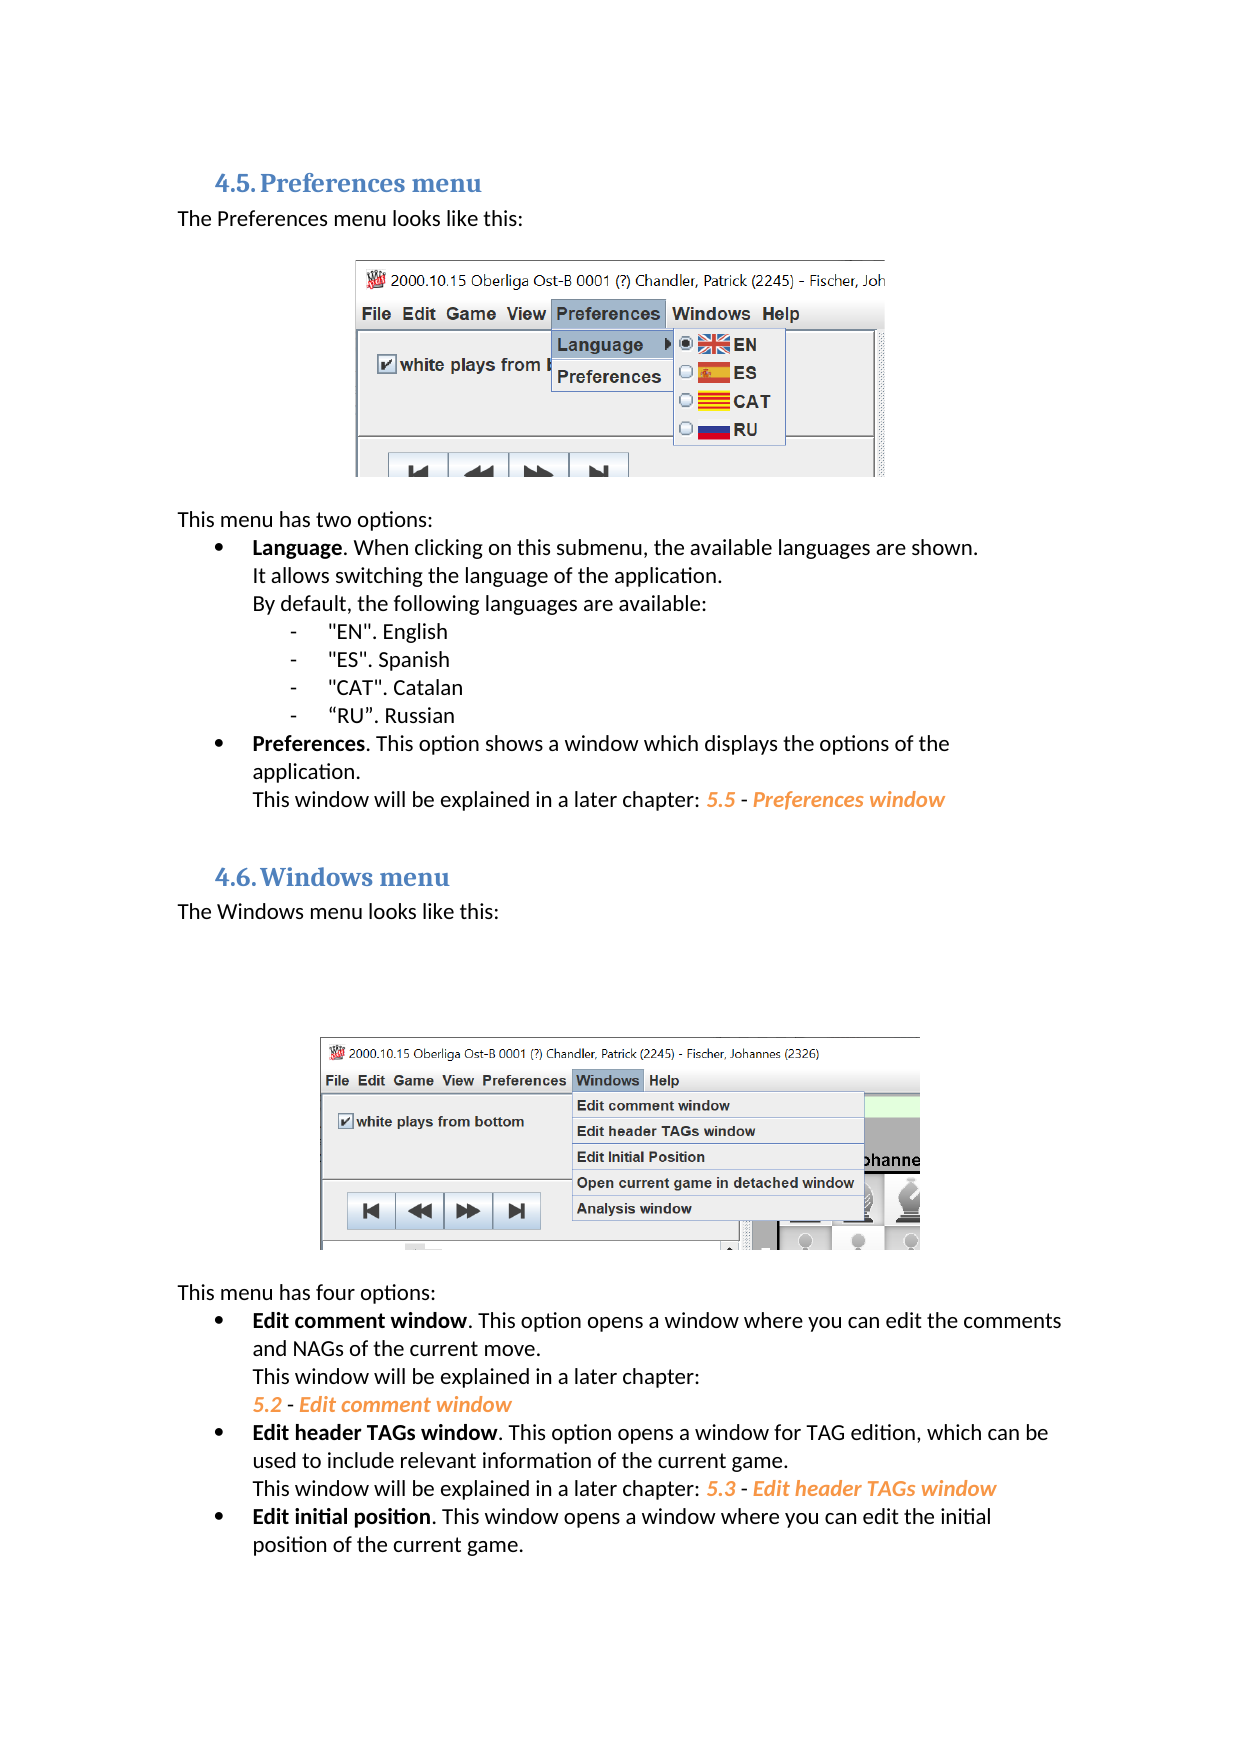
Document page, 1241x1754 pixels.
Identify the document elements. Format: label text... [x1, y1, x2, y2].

text By default, the following languages are available: [252, 589, 1063, 617]
text This window will be explained in a later chapter: 5.5 - Preferences window [252, 785, 1063, 813]
text 5.2 - Edit comment window [252, 1390, 1063, 1418]
text This window will be explained in a later chapter: 5.3 - Edit header TAGs window [252, 1474, 1063, 1502]
list "EN". English [290, 617, 1063, 645]
text This menu has four options: [177, 1278, 1063, 1306]
list Language. When clicking on this submenu, the available languages are shown. [215, 533, 1063, 561]
list "CAT". Catalan [290, 673, 1063, 701]
list Edit header TAGs window. This option opens a window for TAG edition, which can be used to include relevant information of the current game. [215, 1418, 1063, 1474]
text This menu has two options: [177, 505, 1063, 533]
list Edit initial position. This window opens a window where you can edit the initial position of the current game. [215, 1502, 1063, 1558]
subtitle Preferences menu [215, 168, 1063, 199]
list “RU”. Russian [290, 701, 1063, 729]
list Edit comment window. This option opens a window where you can edit the comments and NAGs of the current move. [215, 1306, 1063, 1362]
list "ES". Spanish [290, 645, 1063, 673]
text The Windows menu looks like this: [177, 897, 1063, 926]
list Preferences. This option shows a window which displays the options of the application. [215, 729, 1063, 785]
text It allows switching the language of the application. [252, 561, 1063, 589]
text This window will be explained in a later chapter: [252, 1362, 1063, 1390]
subtitle Windows menu [215, 862, 1063, 893]
picture [355, 260, 885, 477]
picture [320, 1037, 920, 1250]
text The Preferences menu looks like this: [177, 204, 1063, 232]
